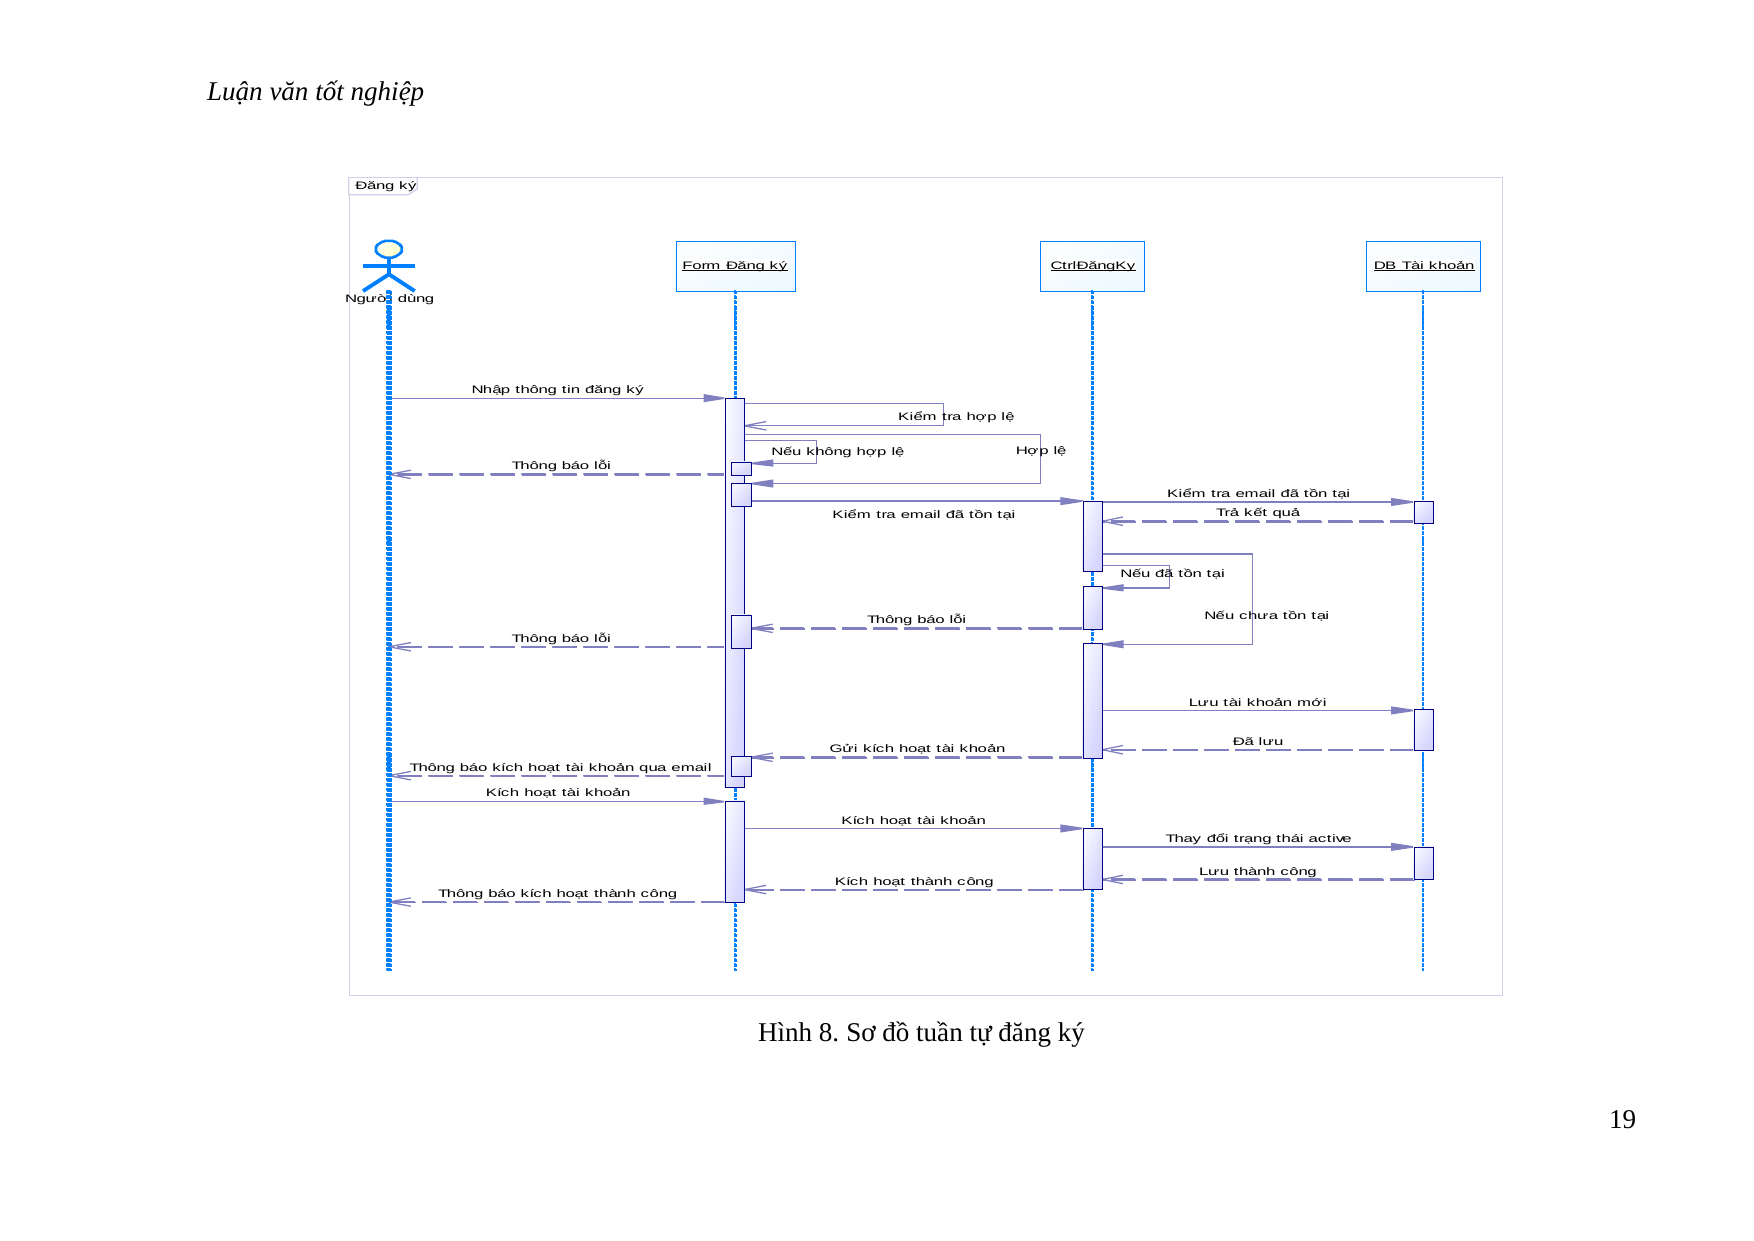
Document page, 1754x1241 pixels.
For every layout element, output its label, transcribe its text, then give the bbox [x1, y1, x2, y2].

text Sơ đồ tuần tự đăng ký [207, 1016, 1636, 1047]
